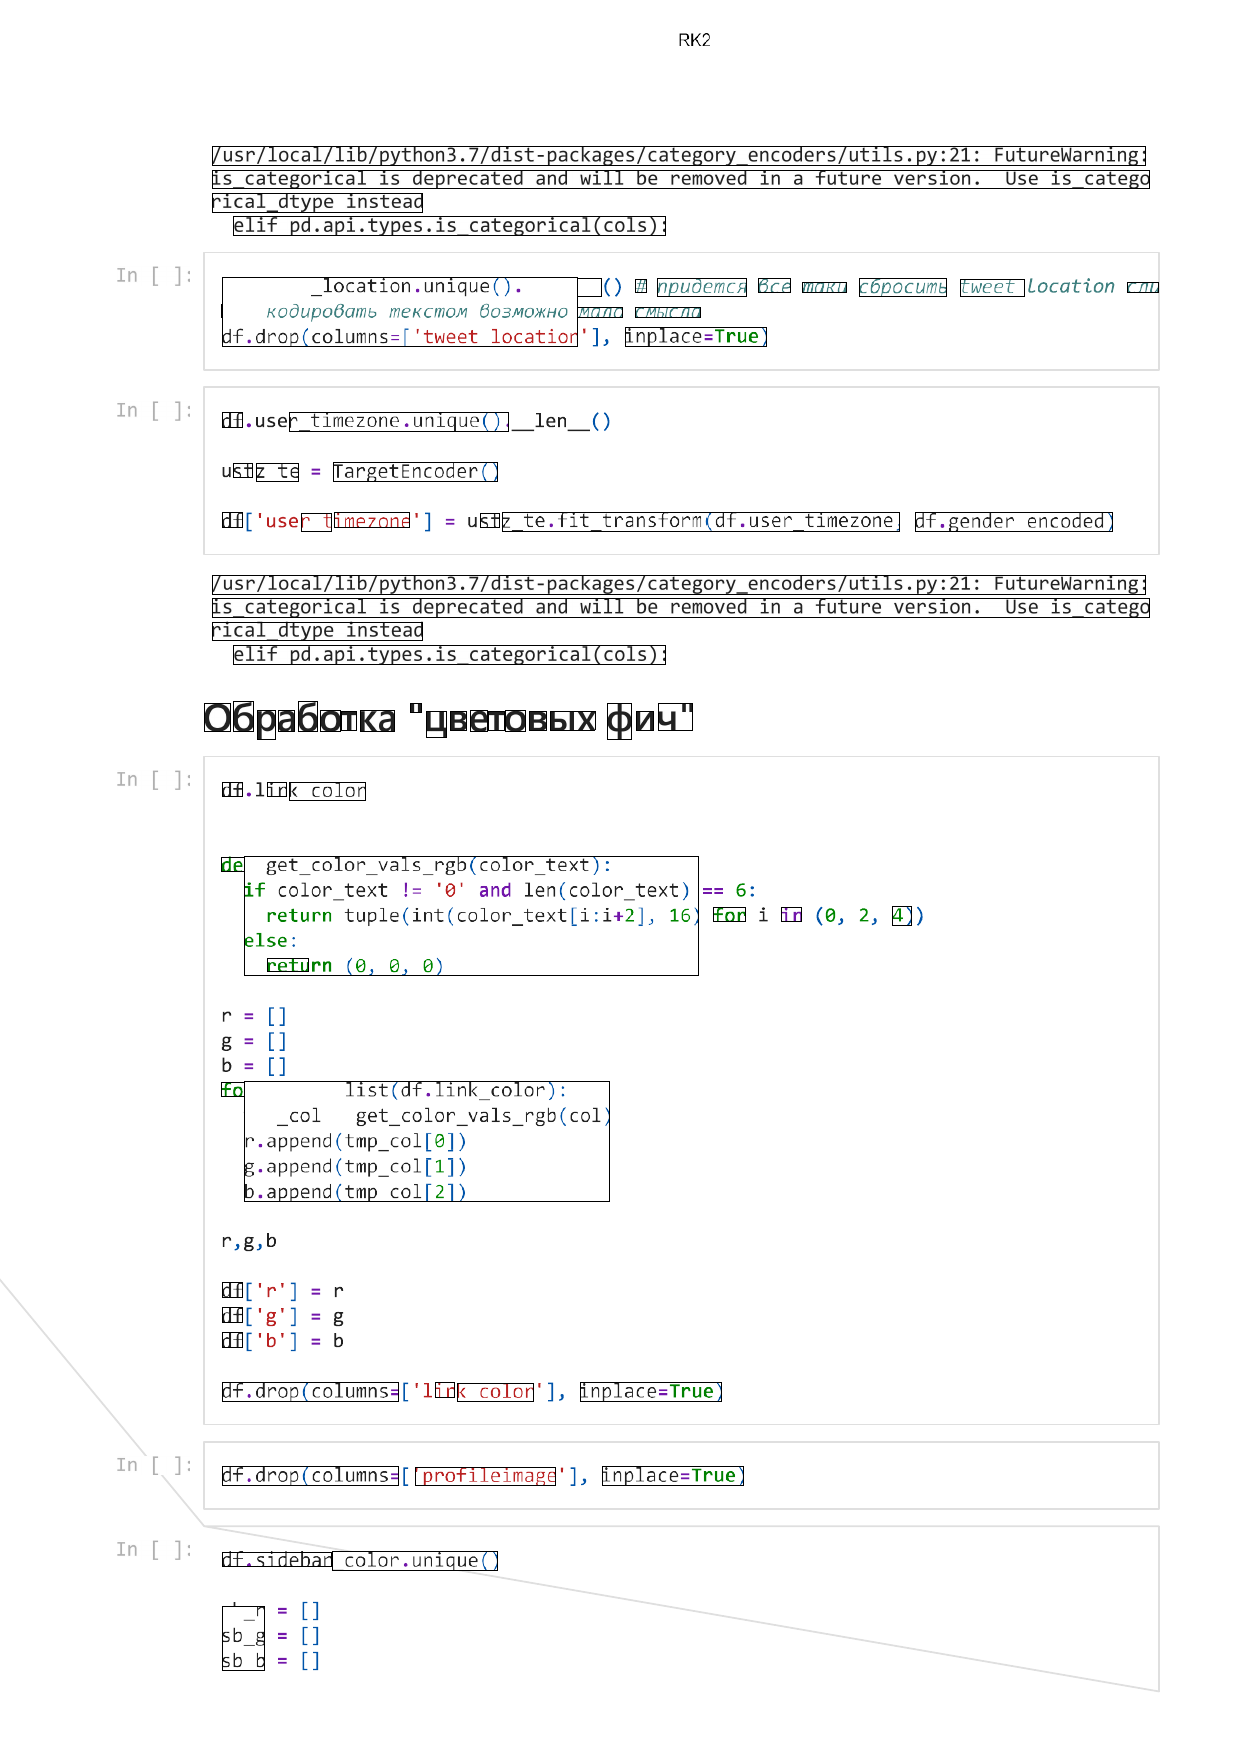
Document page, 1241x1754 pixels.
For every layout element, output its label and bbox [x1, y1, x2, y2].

picture [223, 1333, 242, 1347]
picture [637, 712, 653, 730]
picture [361, 711, 394, 731]
picture [223, 1467, 398, 1485]
picture [299, 702, 317, 731]
picture [234, 217, 665, 235]
picture [257, 464, 298, 481]
picture [659, 704, 692, 730]
picture [578, 308, 622, 317]
picture [290, 413, 508, 431]
picture [860, 279, 946, 296]
picture [117, 266, 190, 286]
picture [489, 712, 504, 730]
picture [117, 770, 190, 790]
picture [342, 712, 356, 730]
picture [626, 328, 766, 346]
picture [679, 33, 710, 46]
picture [481, 514, 499, 527]
picture [222, 858, 244, 871]
picture [436, 1383, 454, 1397]
picture [223, 1607, 264, 1670]
picture [530, 712, 546, 730]
picture [658, 279, 746, 296]
picture [603, 1467, 743, 1485]
picture [503, 513, 899, 531]
picture [506, 711, 525, 731]
picture [213, 194, 422, 212]
picture [245, 857, 698, 975]
picture [213, 623, 422, 640]
picture [223, 1308, 242, 1322]
picture [117, 401, 190, 421]
picture [551, 712, 595, 730]
picture [223, 278, 577, 346]
picture [223, 413, 242, 427]
picture [117, 1456, 190, 1475]
picture [213, 171, 1149, 188]
picture [1128, 283, 1158, 292]
picture [258, 711, 275, 739]
picture [223, 1553, 331, 1566]
picture [335, 513, 409, 527]
picture [961, 280, 1024, 296]
picture [427, 712, 446, 737]
picture [471, 711, 487, 731]
picture [893, 907, 911, 925]
picture [581, 1383, 721, 1401]
picture [334, 463, 497, 481]
picture [714, 908, 745, 921]
picture [578, 279, 601, 296]
picture [223, 1283, 242, 1297]
picture [222, 1083, 244, 1096]
picture [416, 1468, 555, 1485]
picture [608, 704, 631, 739]
picture [205, 704, 230, 731]
picture [759, 279, 790, 292]
picture [333, 1552, 497, 1570]
picture [234, 646, 665, 664]
picture [290, 783, 365, 800]
picture [636, 280, 646, 292]
picture [117, 1540, 190, 1560]
picture [223, 1383, 398, 1401]
picture [451, 712, 466, 730]
picture [223, 513, 242, 527]
picture [279, 711, 294, 731]
picture [803, 283, 846, 292]
picture [411, 704, 421, 712]
picture [321, 711, 340, 731]
picture [213, 576, 1145, 594]
picture [213, 147, 1145, 165]
picture [234, 702, 253, 731]
picture [245, 1082, 609, 1201]
picture [213, 599, 1149, 617]
picture [636, 308, 700, 317]
picture [268, 783, 286, 796]
picture [223, 783, 242, 796]
picture [302, 514, 331, 531]
picture [782, 908, 801, 921]
picture [916, 513, 1112, 531]
picture [458, 1384, 533, 1401]
picture [234, 464, 252, 477]
